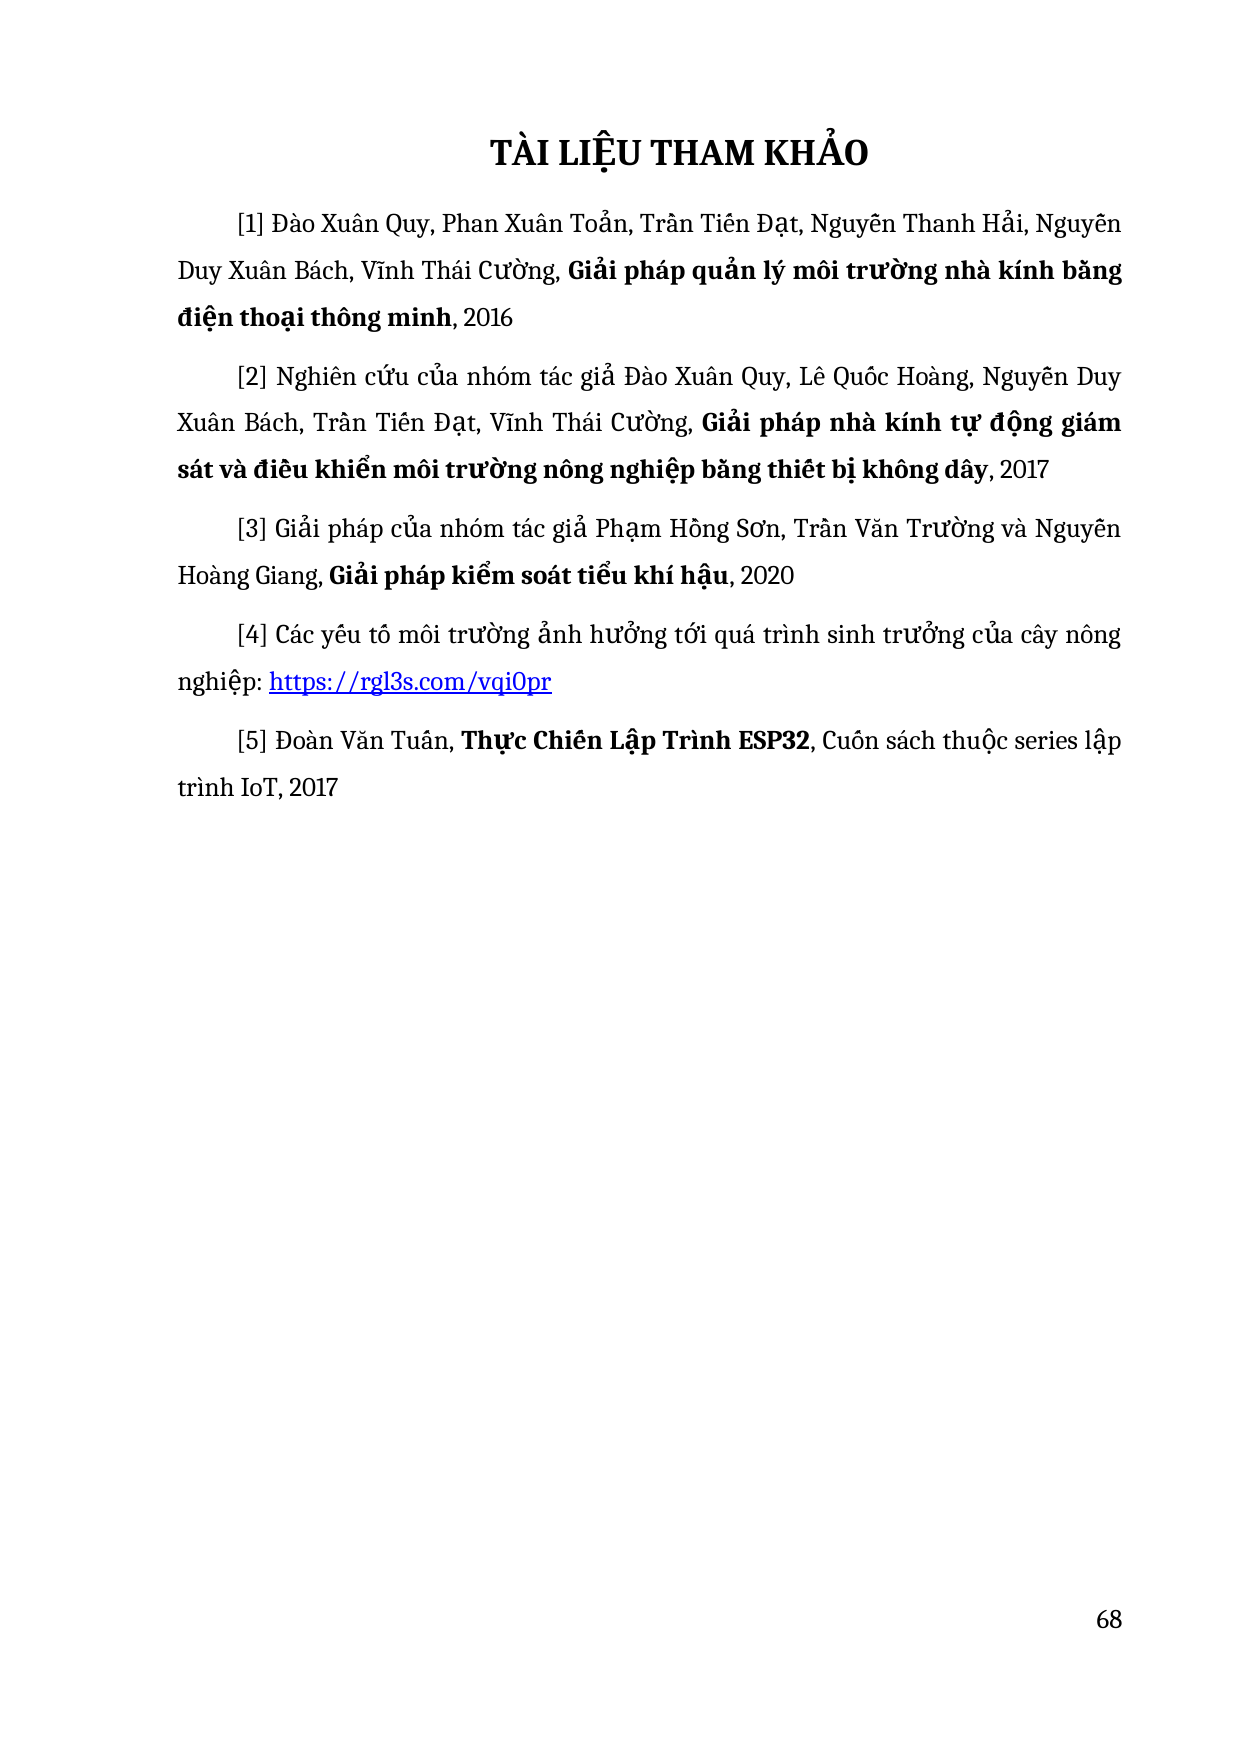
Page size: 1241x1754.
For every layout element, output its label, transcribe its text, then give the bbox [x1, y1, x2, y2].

text [5] Đoàn Văn Tuấn, Thực Chiến Lập Trình ESP32, Cuốn sách thuộc series lập trình IoT, 2017 [177, 725, 1122, 803]
text [2] Nghiên cứu của nhóm tác giả Đào Xuân Quy, Lê Quốc Hoàng, Nguyễn Duy Xuân Bách, Trần Tiến Đạt, Vĩnh Thái Cường, Giải pháp nhà kính tự động giám sát và điều khiển môi trường nông nghiệp bằng thiết bị không dây, 2017 [177, 361, 1122, 485]
text [4] Các yếu tố môi trường ảnh hưởng tới quá trình sinh trưởng của cây nông nghiệp: https://rgl3s.com/vqi0pr [177, 619, 1122, 697]
text [1] Đào Xuân Quy, Phan Xuân Toản, Trần Tiến Đạt, Nguyễn Thanh Hải, Nguyễn Duy Xuân Bách, Vĩnh Thái Cường, Giải pháp quản lý môi trường nhà kính bằng điện thoại thông minh, 2016 [177, 208, 1122, 333]
text [3] Giải pháp của nhóm tác giả Phạm Hồng Sơn, Trần Văn Trường và Nguyễn Hoàng Giang, Giải pháp kiểm soát tiểu khí hậu, 2020 [177, 513, 1122, 591]
subtitle TÀI LIỆU THAM KHẢO [177, 131, 1122, 174]
